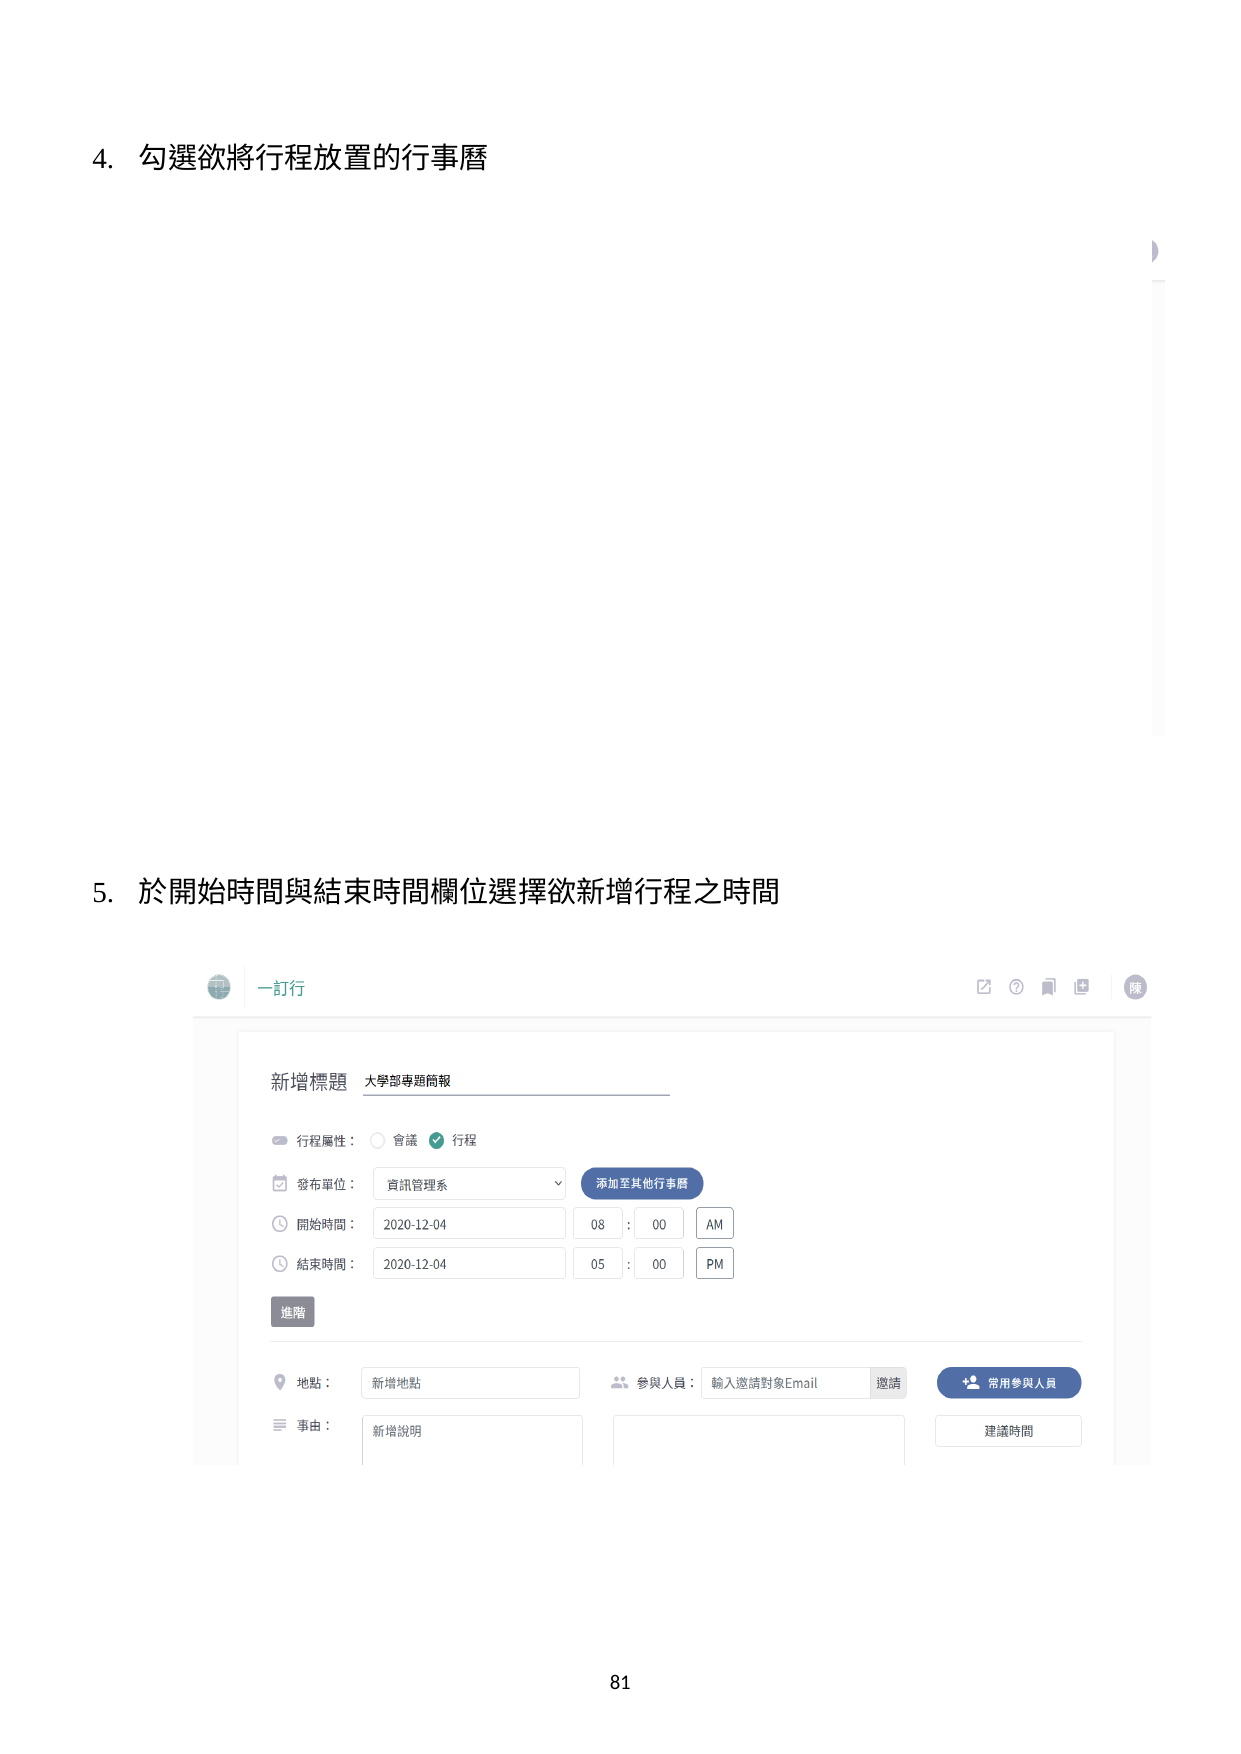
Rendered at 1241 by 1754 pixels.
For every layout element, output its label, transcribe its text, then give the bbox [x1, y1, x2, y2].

picture [1152, 227, 1166, 736]
picture [192, 958, 1152, 1465]
list 勾選欲將行程放置的行事曆 [89, 119, 1152, 194]
list 於開始時間與結束時間欄位選擇欲新增行程之時間 [89, 852, 1152, 927]
